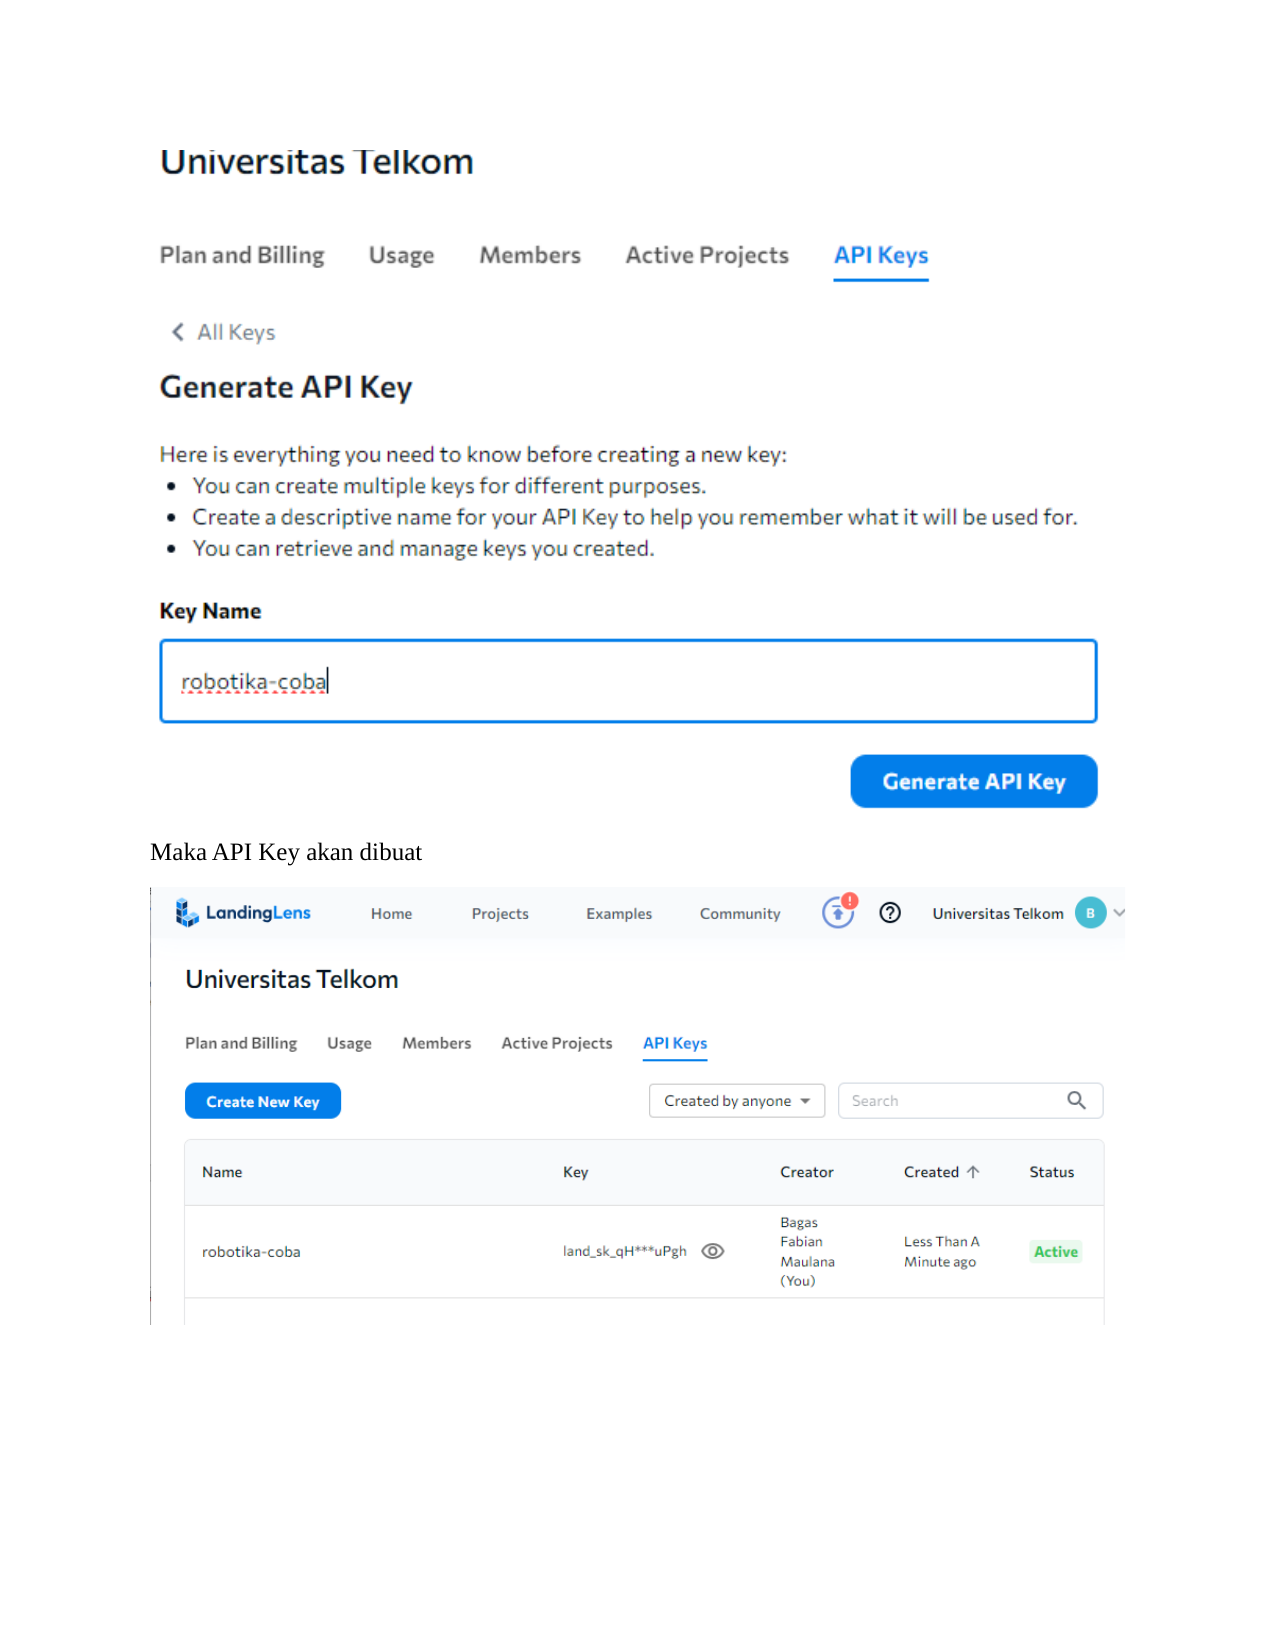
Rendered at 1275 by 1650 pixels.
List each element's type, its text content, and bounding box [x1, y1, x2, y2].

picture [155, 150, 1120, 816]
text Maka API Key akan dibuat [150, 837, 1125, 866]
picture [150, 887, 1125, 1325]
